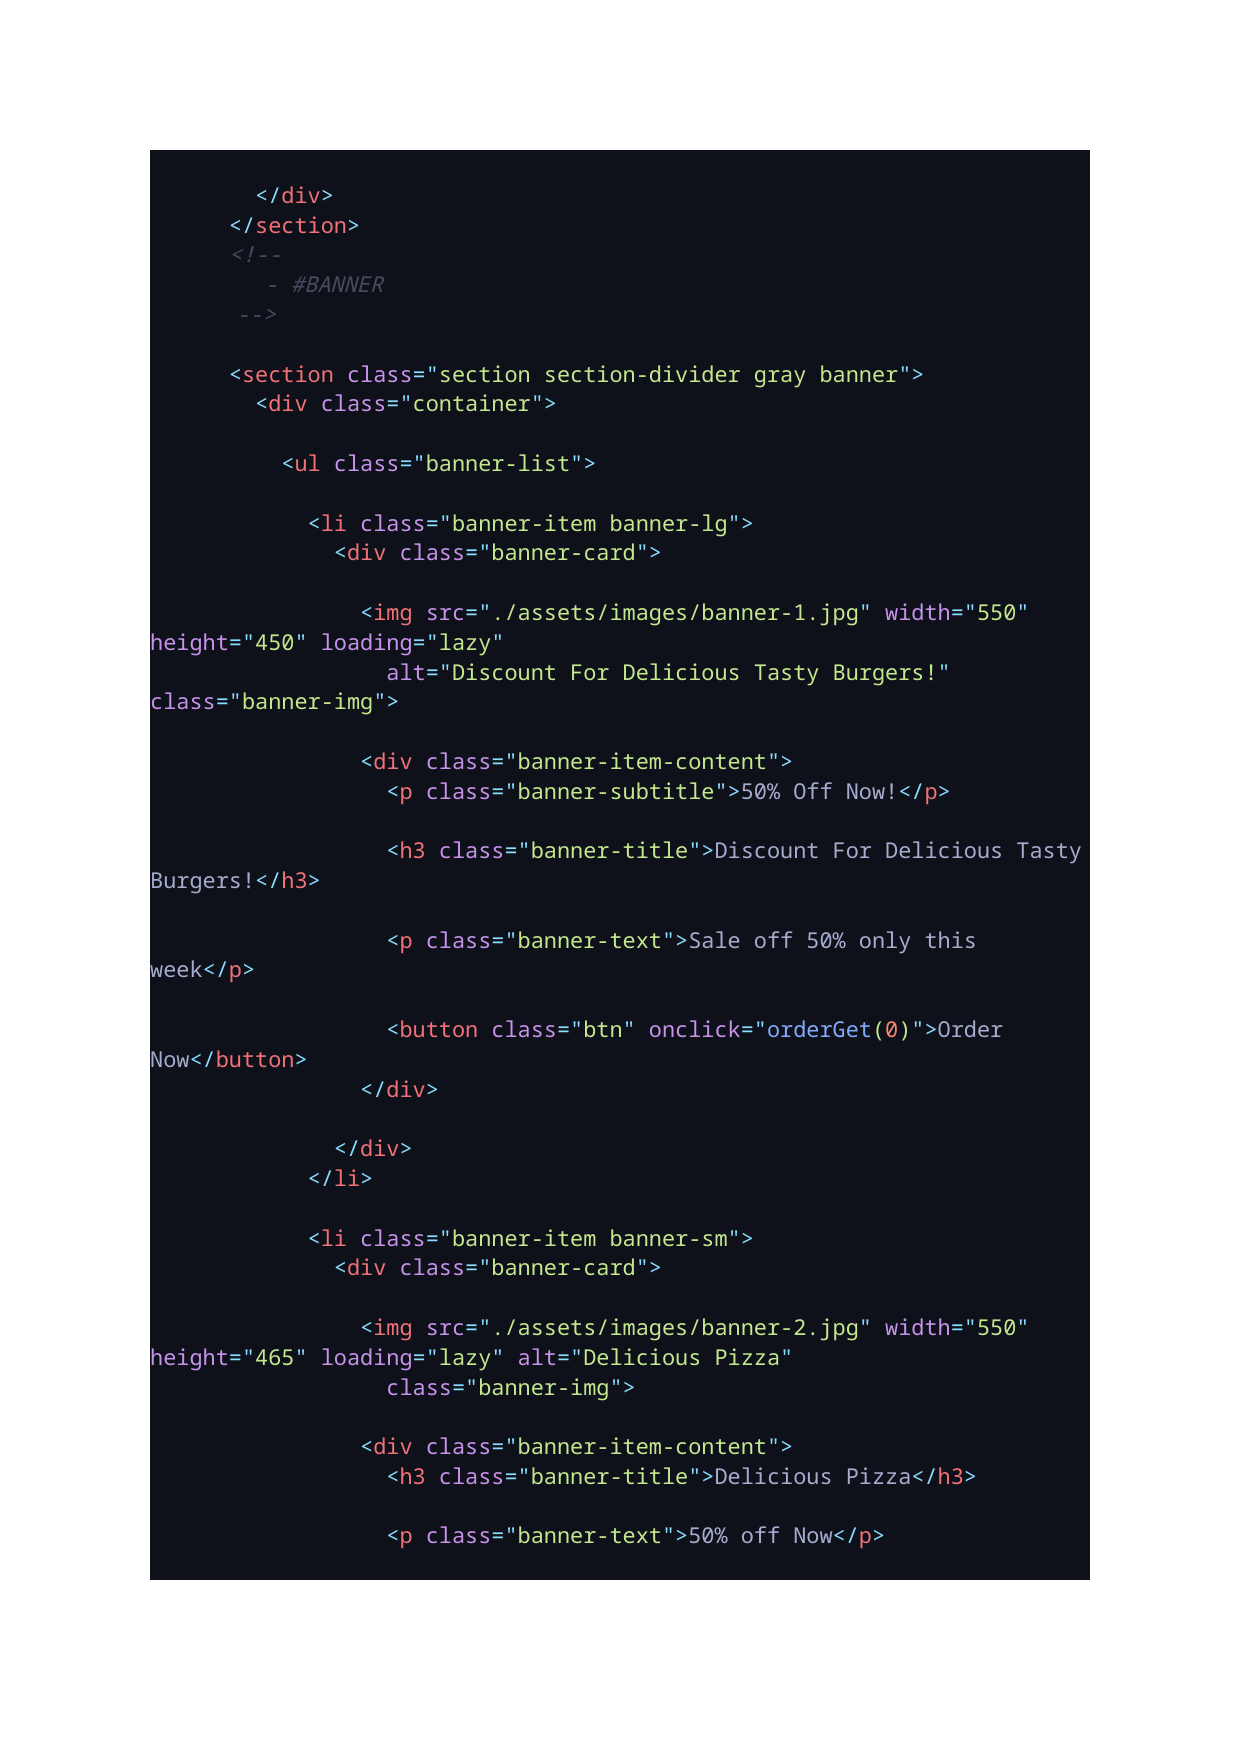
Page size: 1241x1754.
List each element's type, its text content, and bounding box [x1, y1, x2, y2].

text alt="Discount For Delicious Tasty Burgers!" class="banner-img"> [150, 656, 1090, 716]
text </li> [150, 1163, 1090, 1193]
text <p class="banner-subtitle">50% Off Now!</p> [150, 776, 1090, 805]
text <button class="btn" onclick="orderGet(0)">Order Now</button> [150, 1014, 1090, 1073]
text <p class="banner-text">Sale off 50% only this week</p> [150, 924, 1090, 984]
text <div class="banner-item-content"> [150, 1431, 1090, 1461]
text </div> [150, 1073, 1090, 1103]
text - #BANNER [150, 269, 1090, 299]
text <p class="banner-text">50% off Now</p> [150, 1520, 1090, 1550]
text </div> [150, 1133, 1090, 1163]
text <div class="banner-card"> [150, 1252, 1090, 1282]
text <div class="banner-item-content"> [150, 746, 1090, 776]
text <li class="banner-item banner-lg"> [150, 507, 1090, 537]
text <div class="banner-card"> [150, 537, 1090, 567]
text </div> [150, 180, 1090, 209]
text <img src="./assets/images/banner-1.jpg" width="550" height="450" loading="lazy" [150, 597, 1090, 656]
text <!-- [150, 239, 1090, 269]
text <section class="section section-divider gray banner"> [150, 358, 1090, 388]
text class="banner-img"> [150, 1371, 1090, 1401]
text <h3 class="banner-title">Delicious Pizza</h3> [150, 1461, 1090, 1491]
text <h3 class="banner-title">Discount For Delicious Tasty Burgers!</h3> [150, 835, 1090, 895]
text <ul class="banner-list"> [150, 448, 1090, 478]
text <img src="./assets/images/banner-2.jpg" width="550" height="465" loading="lazy" alt="Delicious Pizza" [150, 1312, 1090, 1371]
text </section> [150, 209, 1090, 239]
text --> [150, 299, 1090, 329]
text <div class="container"> [150, 388, 1090, 418]
text <li class="banner-item banner-sm"> [150, 1222, 1090, 1252]
